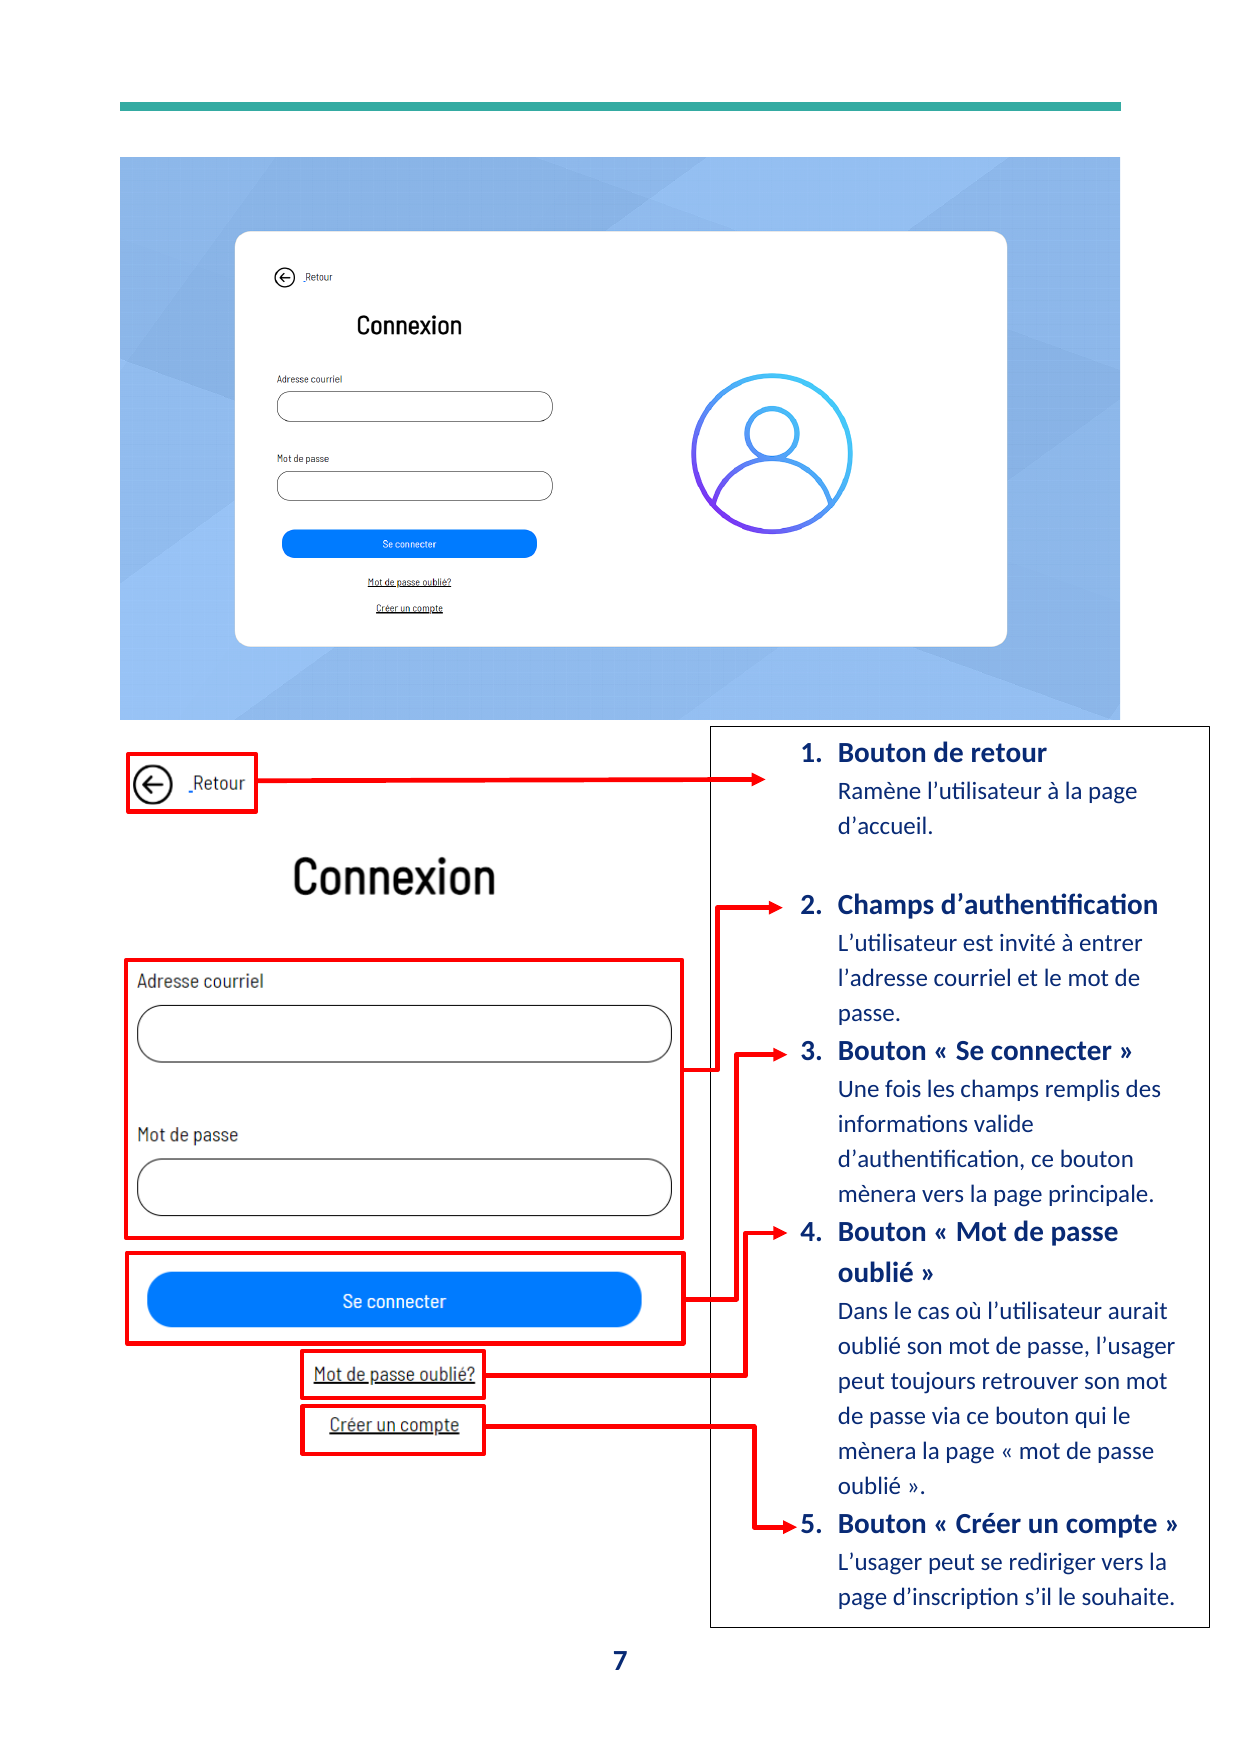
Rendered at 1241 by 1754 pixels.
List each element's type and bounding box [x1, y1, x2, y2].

picture [120, 157, 1121, 720]
picture [305, 1408, 482, 1452]
picture [120, 725, 678, 1493]
picture [130, 756, 254, 809]
picture [128, 962, 678, 1236]
picture [129, 1255, 678, 1341]
picture [304, 1353, 482, 1396]
